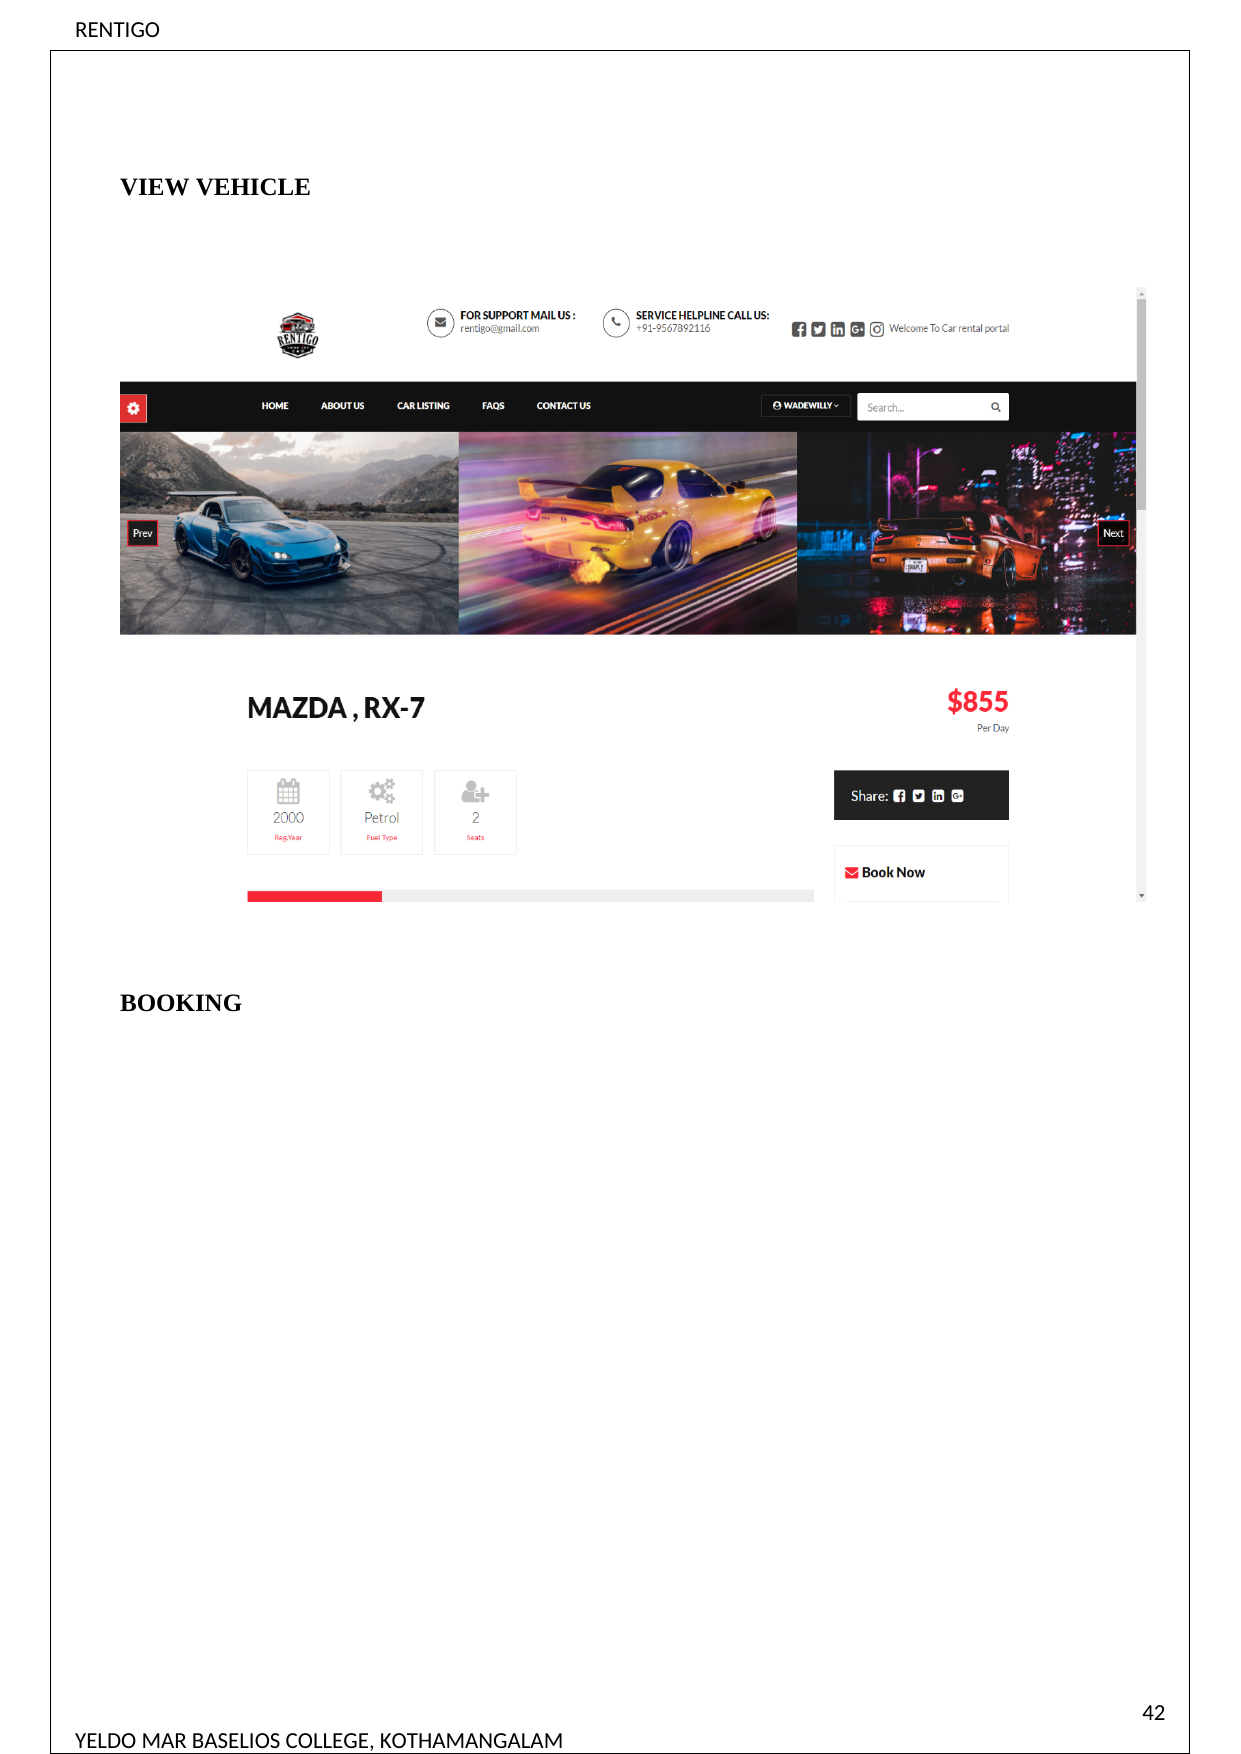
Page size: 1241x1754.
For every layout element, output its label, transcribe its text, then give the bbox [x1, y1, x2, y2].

picture [120, 287, 1147, 902]
text VIEW VEHICLE [120, 172, 1120, 200]
text BOOKING [120, 988, 1120, 1017]
